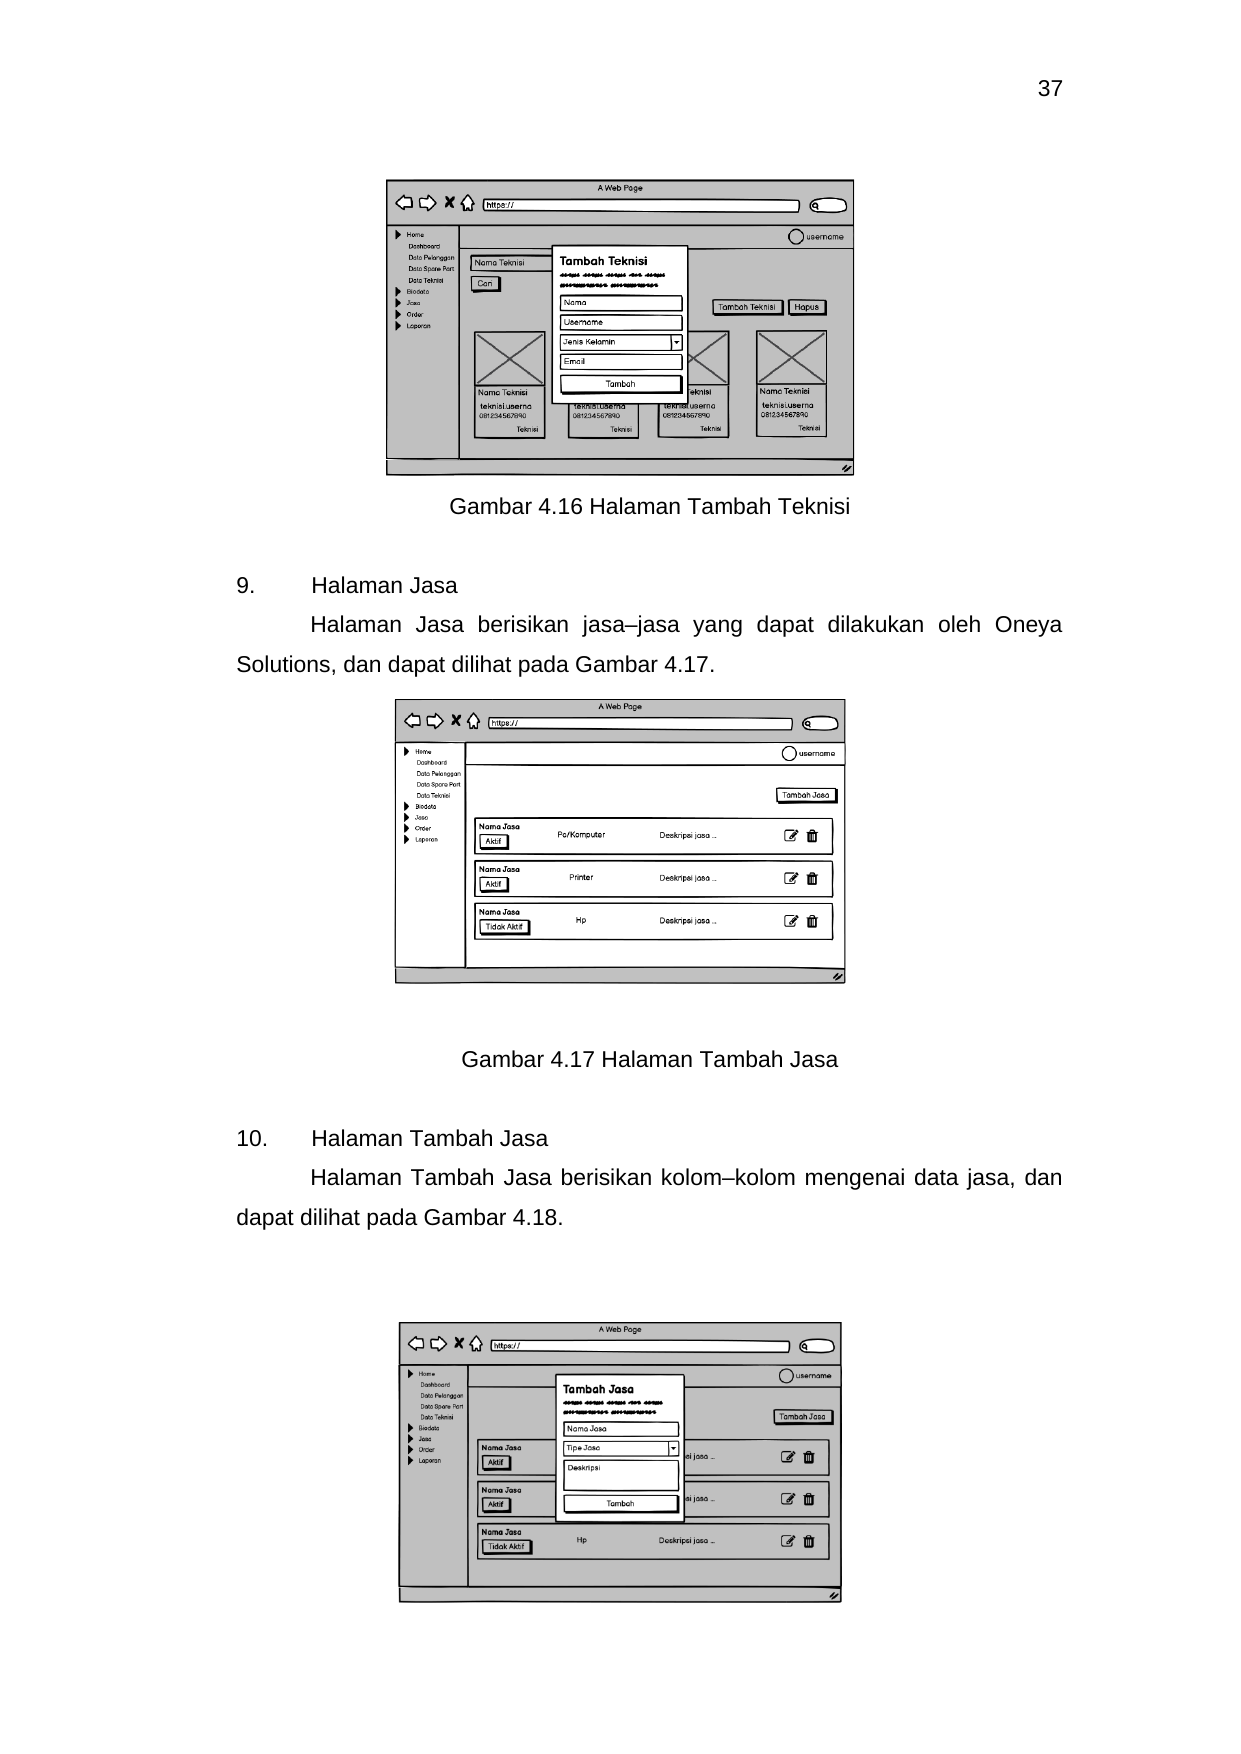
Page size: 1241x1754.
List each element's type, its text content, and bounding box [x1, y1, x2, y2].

text Gambar 4.16 Halaman Tambah Teknisi [236, 493, 1063, 519]
list Halaman Tambah Jasa [236, 1125, 1063, 1151]
list Halaman Jasa [236, 572, 1063, 598]
list Halaman Tambah Jasa berisikan kolom–kolom mengenai data jasa, dan dapat dilihat pada Gambar 4.18. [236, 1164, 1063, 1230]
picture [386, 179, 855, 476]
picture [394, 699, 846, 984]
picture [398, 1322, 842, 1603]
list Halaman Jasa berisikan jasa–jasa yang dapat dilakukan oleh Oneya Solutions, dan dapat dilihat pada Gambar 4.17. [236, 611, 1063, 677]
text Gambar 4.17 Halaman Tambah Jasa [236, 1046, 1063, 1072]
